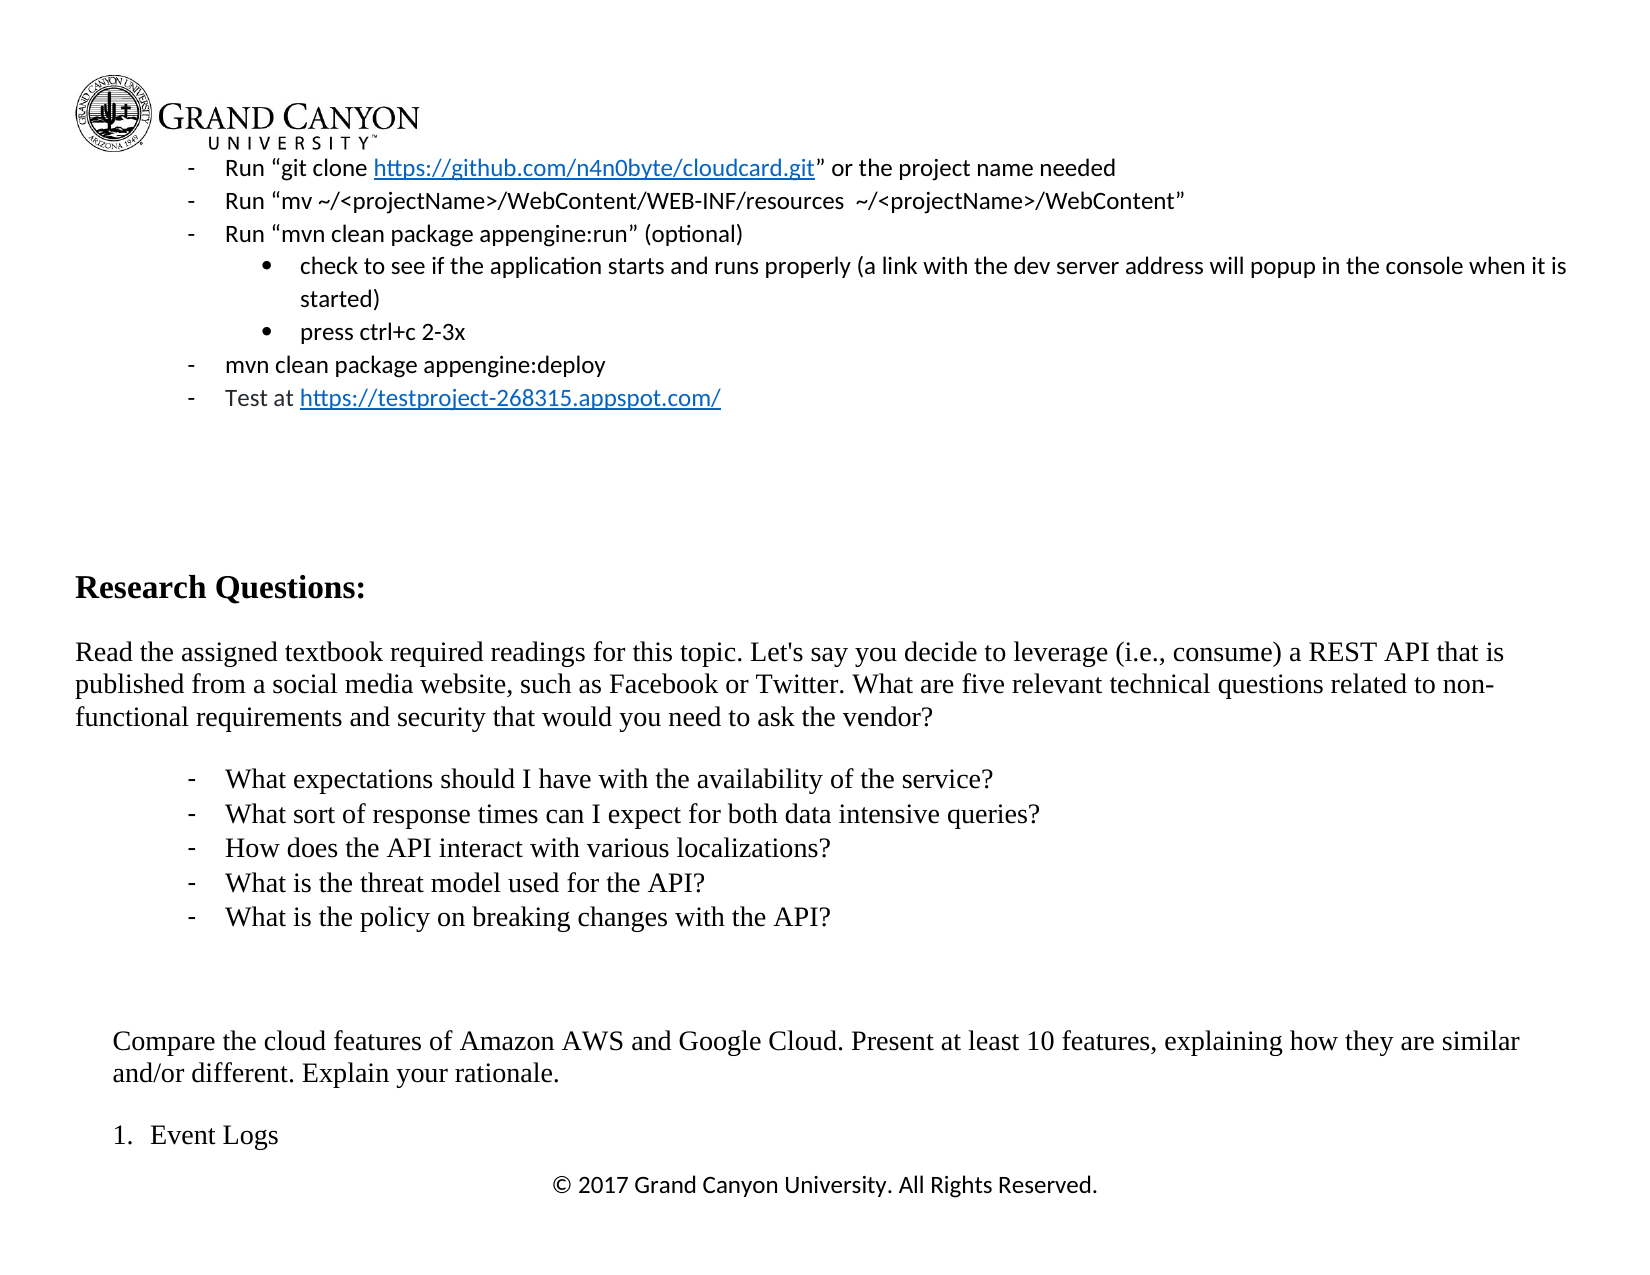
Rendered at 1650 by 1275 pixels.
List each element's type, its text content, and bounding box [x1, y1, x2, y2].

list What is the threat model used for the API? [187, 864, 1575, 899]
picture [75, 75, 420, 152]
list Run “git clone https://github.com/n4n0byte/cloudcard.git” or the project name needed [187, 152, 1575, 182]
list press ctrl+c 2-3x [262, 317, 1575, 347]
list What sort of response times can I expect for both data intensive queries? [187, 796, 1575, 830]
text Read the assigned textbook required readings for this topic. Let's say you decide to leverage (i.e., consume) a REST API that is published from a social media website, such as Facebook or Twitter. What are five relevant technical questions related to non-functional requirements and security that would you need to ask the vendor? [75, 635, 1575, 732]
text Compare the cloud features of Amazon AWS and Google Cloud. Present at least 10 features, explaining how they are similar and/or different. Explain your rationale. [112, 1024, 1575, 1089]
list Run “mvn clean package appengine:run” (optional) [187, 218, 1575, 248]
list What expectations should I have with the availability of the service? [187, 761, 1575, 796]
list Test at https://testproject-268315.appspot.com/ [187, 382, 1575, 413]
list check to see if the application starts and runs properly (a link with the dev server address will popup in the console when it is started) [262, 251, 1575, 314]
list Run “mv ~/<projectName>/WebContent/WEB-INF/resources ~/<projectName>/WebContent” [187, 185, 1575, 215]
text Research Questions: [75, 568, 1575, 606]
list How does the API interact with various localizations? [187, 830, 1575, 864]
list Event Logs [112, 1118, 1575, 1150]
list What is the policy on breaking changes with the API? [187, 899, 1575, 933]
list mvn clean package appengine:deploy [187, 349, 1575, 380]
